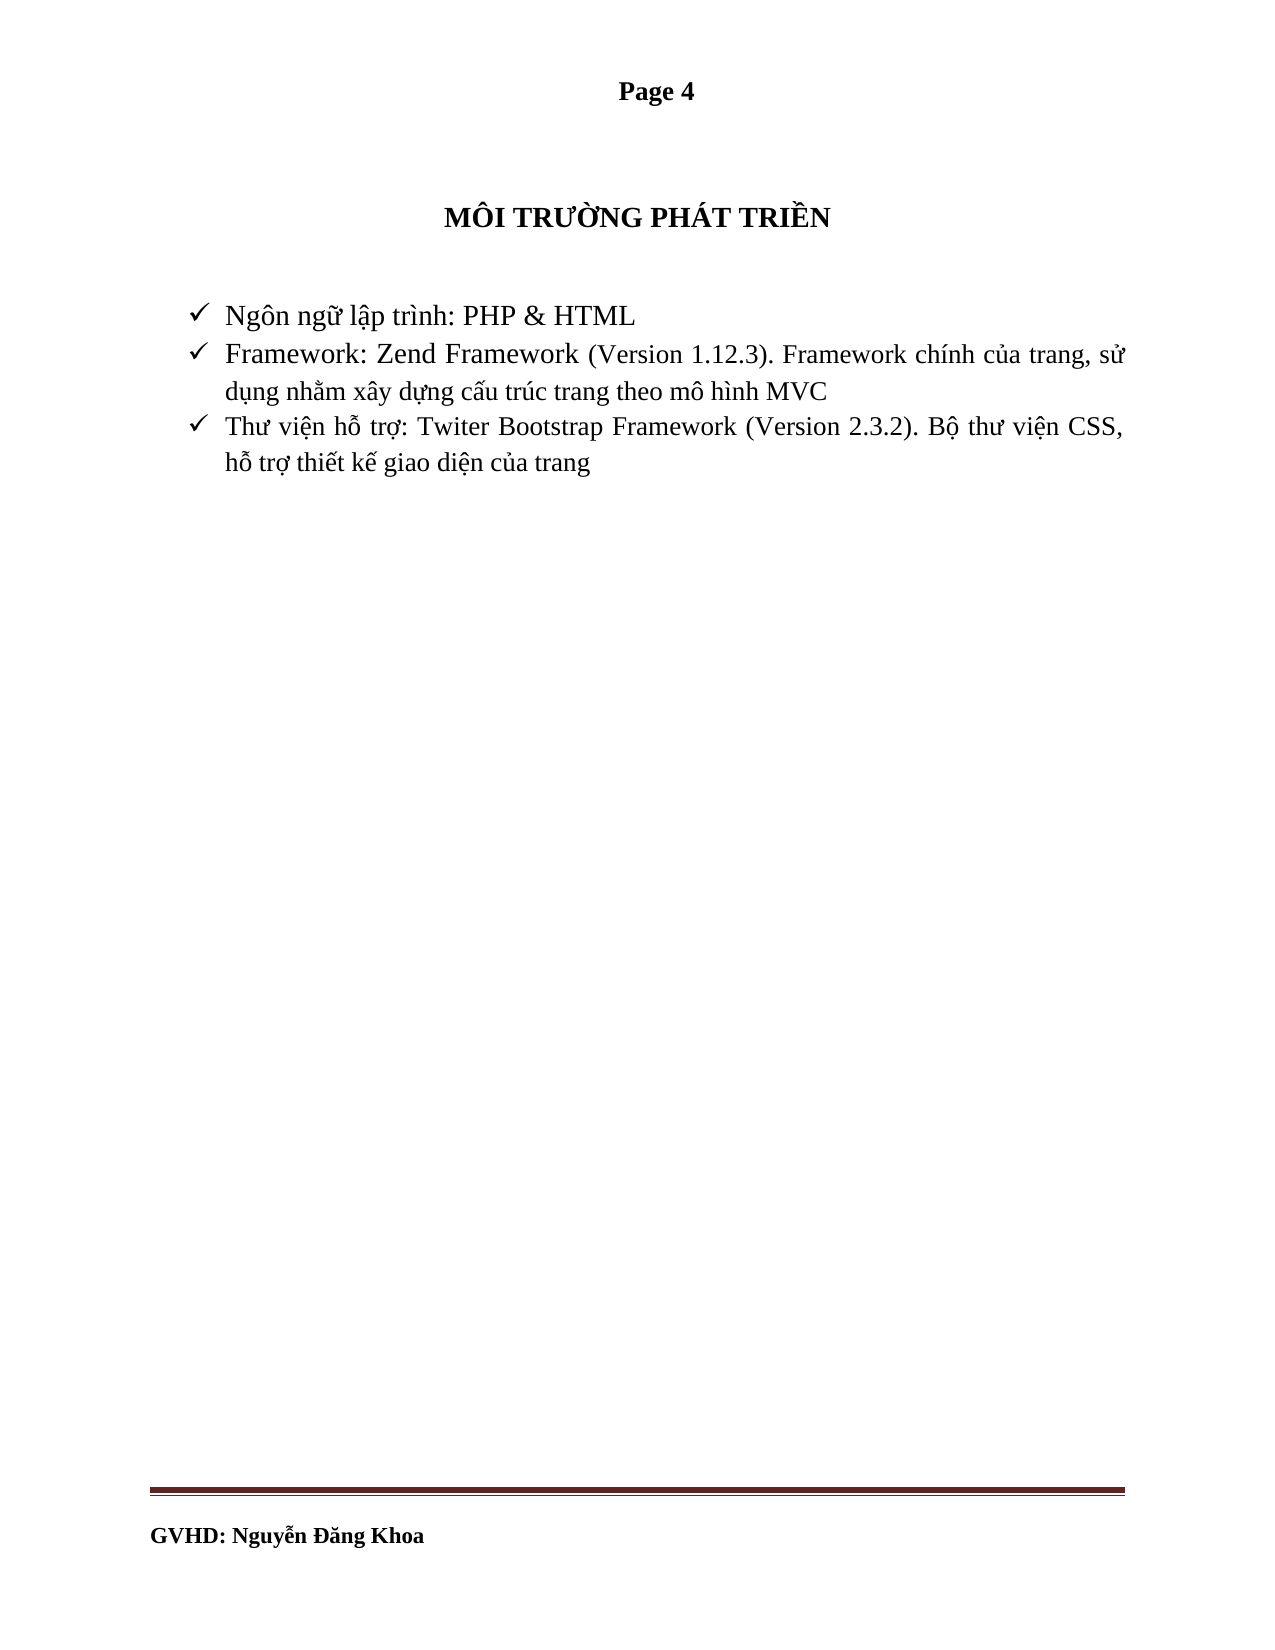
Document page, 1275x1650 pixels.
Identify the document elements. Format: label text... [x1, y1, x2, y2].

subtitle MÔI TRƯỜNG PHÁT TRIỀN [150, 200, 1125, 233]
list Ngôn ngữ lập trình: PHP & HTML [187, 298, 1125, 332]
list Framework: Zend Framework (Version 1.12.3). Framework chính của trang, sử dụng nhằm xây dựng cấu trúc trang theo mô hình MVC [187, 337, 1125, 406]
list Thư viện hỗ trợ: Twiter Bootstrap Framework (Version 2.3.2). Bộ thư viện CSS, hỗ trợ thiết kế giao diện của trang [187, 410, 1125, 477]
